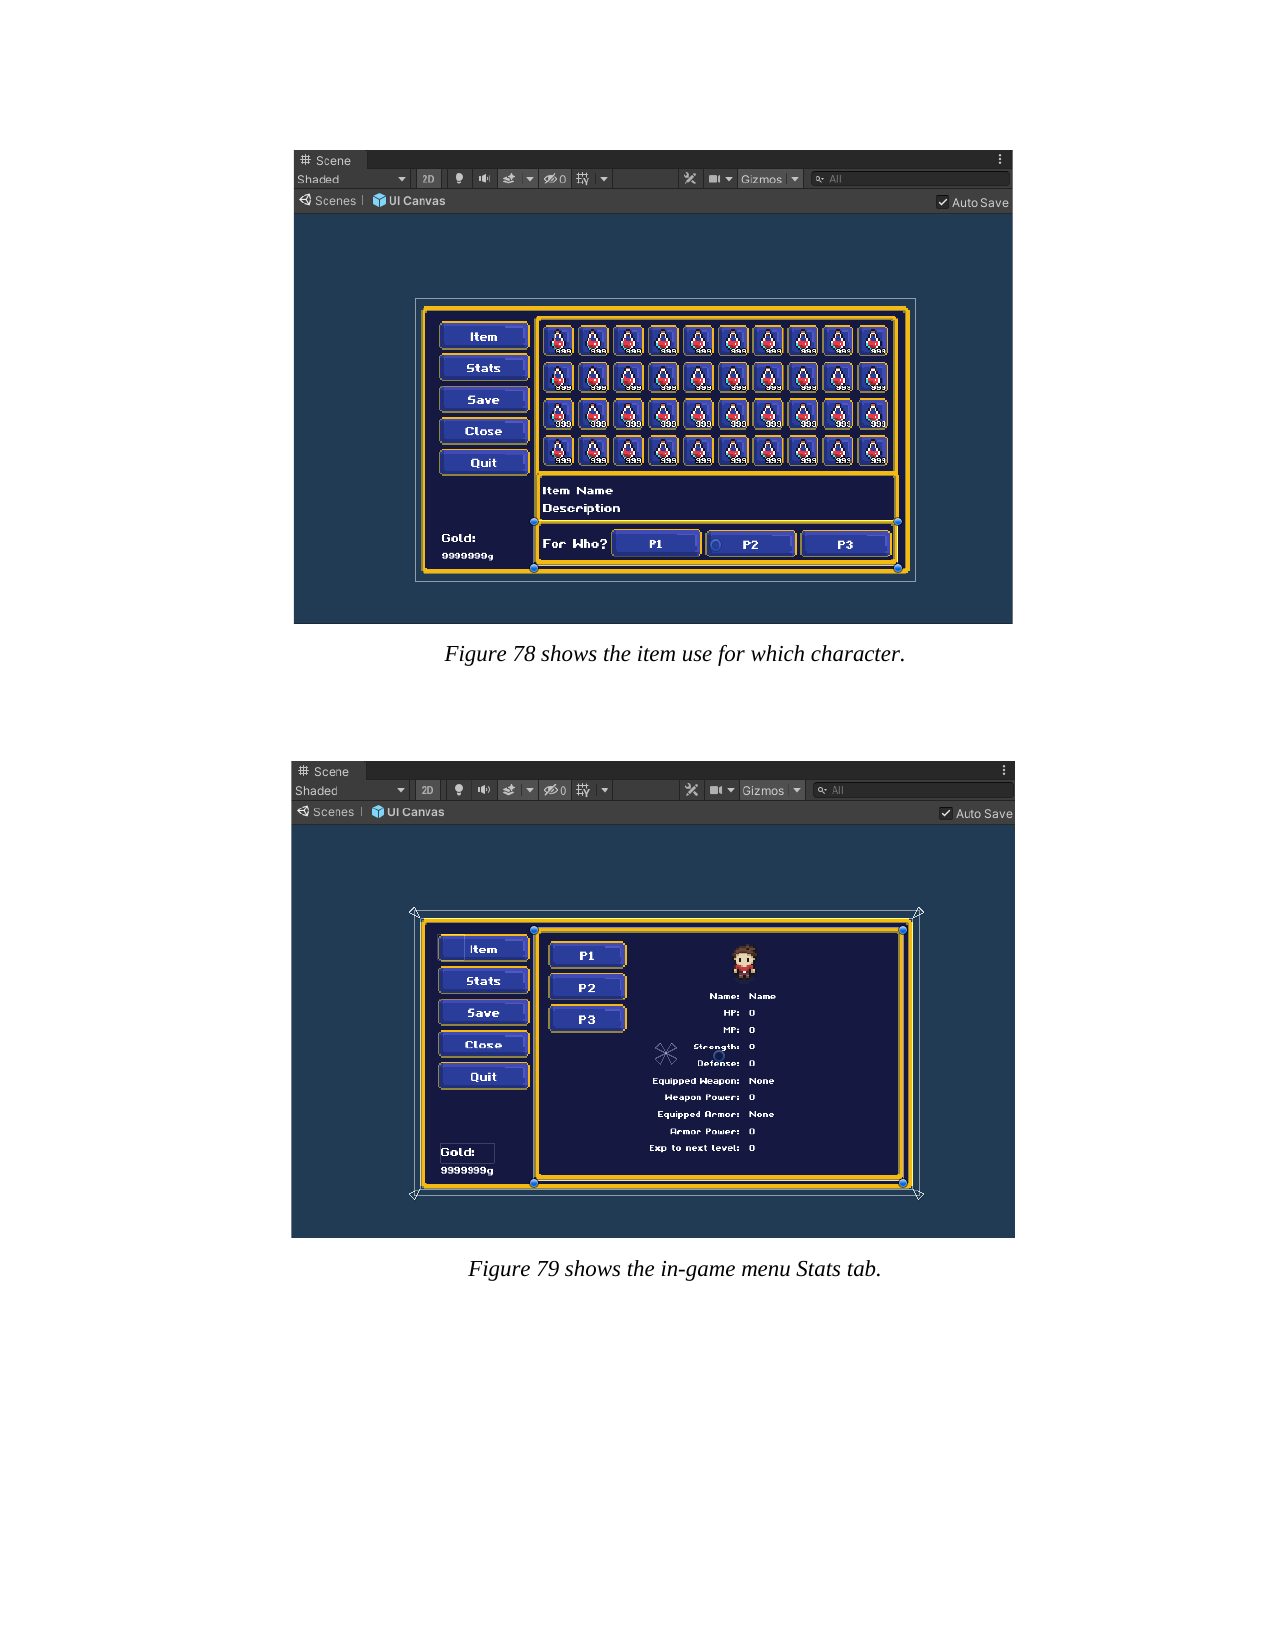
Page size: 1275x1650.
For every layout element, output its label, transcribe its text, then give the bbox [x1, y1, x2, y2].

picture [293, 150, 1013, 624]
text Figure 79 shows the in-game menu Stats tab. [194, 1254, 1125, 1281]
text Figure 78 shows the item use for which character. [194, 640, 1125, 667]
picture [291, 761, 1015, 1238]
